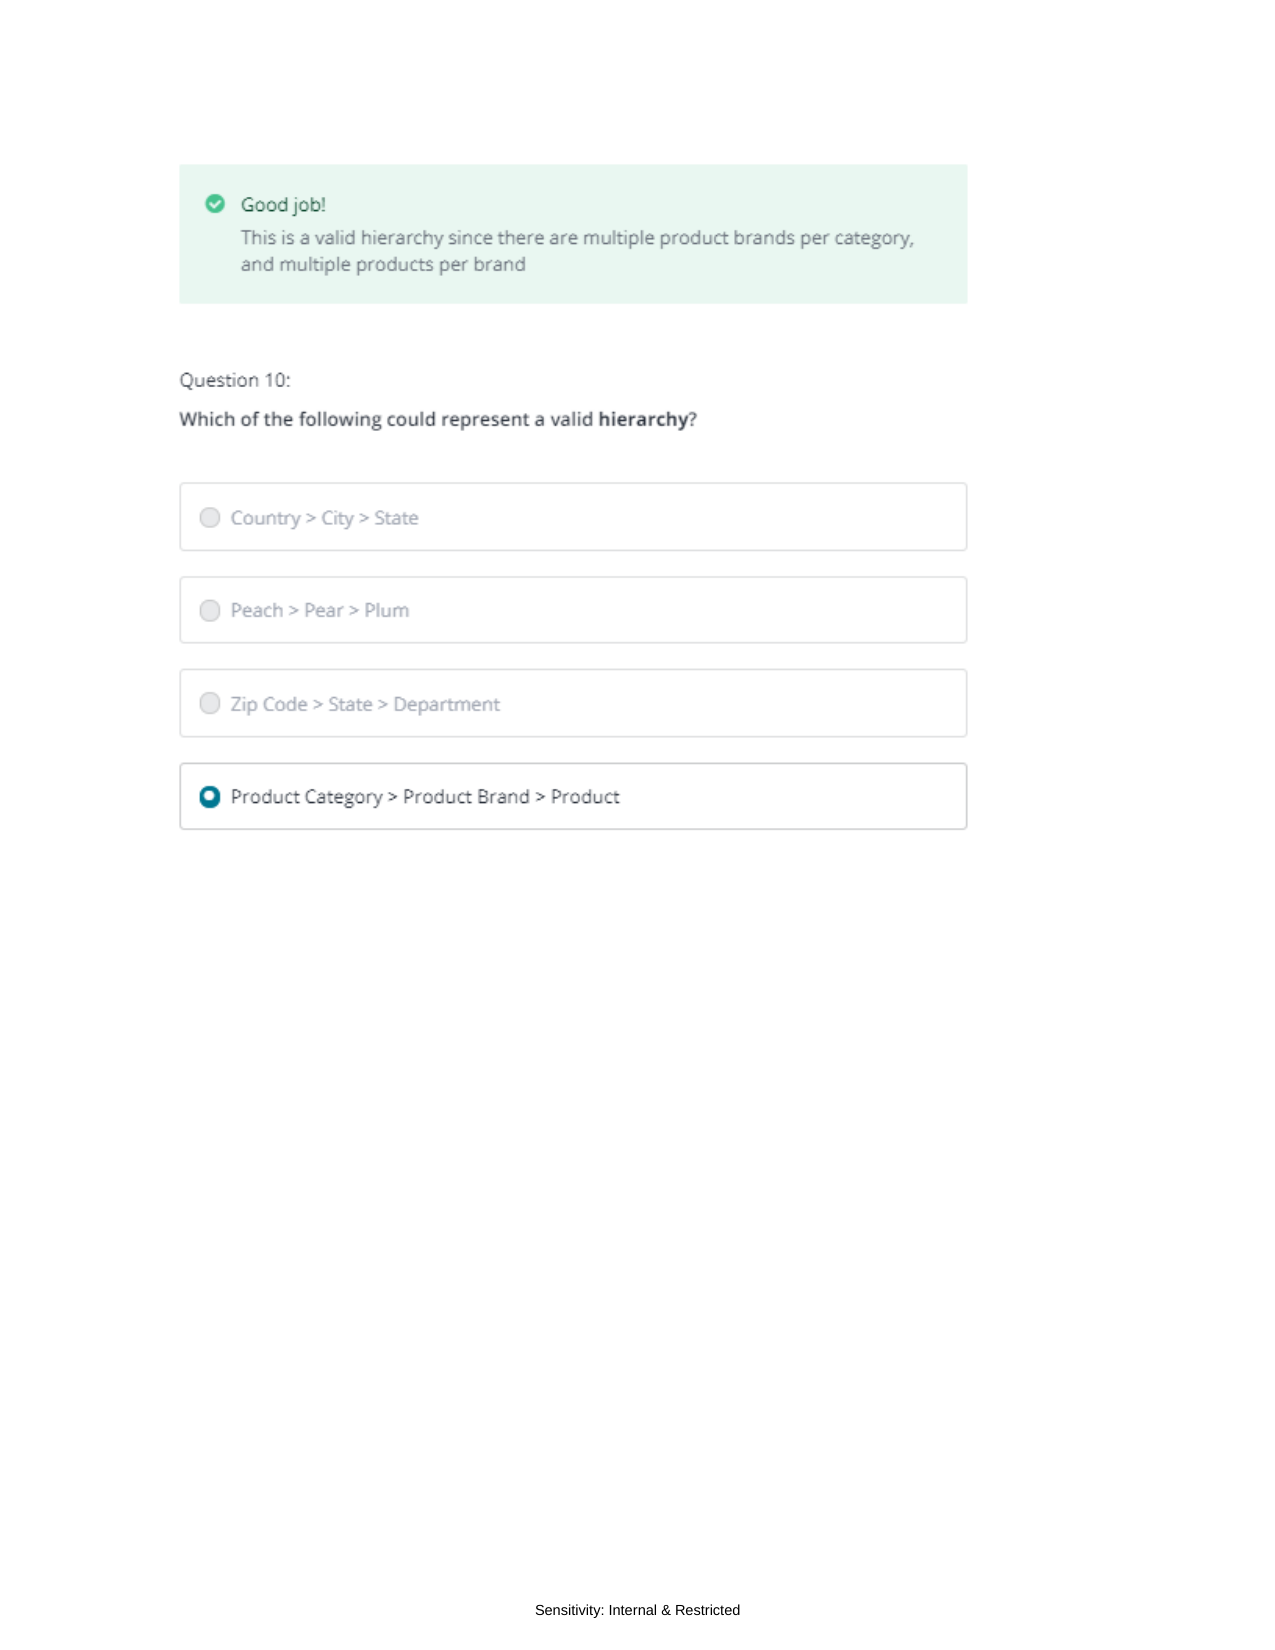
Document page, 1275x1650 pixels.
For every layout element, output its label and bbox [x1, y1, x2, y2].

picture [150, 150, 985, 885]
